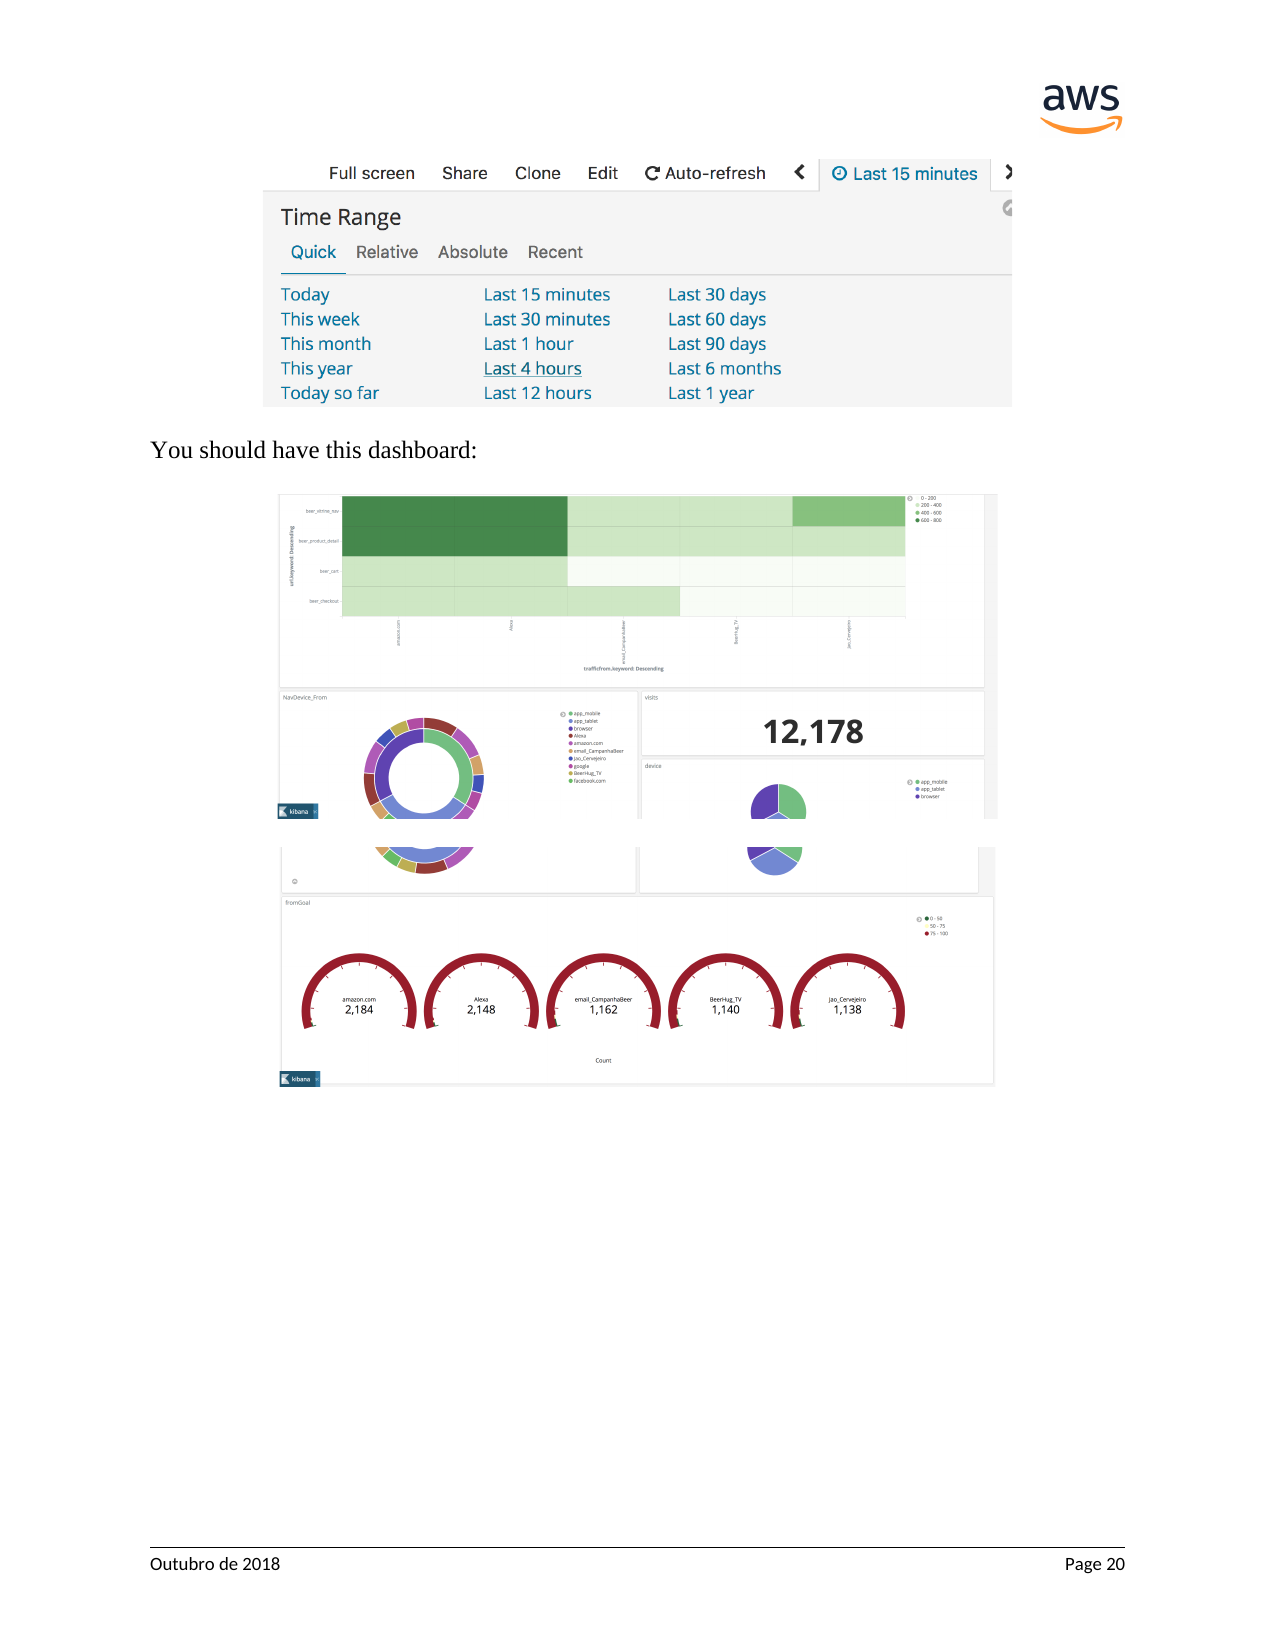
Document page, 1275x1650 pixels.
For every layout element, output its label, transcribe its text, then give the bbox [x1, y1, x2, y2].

picture [277, 493, 998, 819]
picture [262, 159, 1013, 407]
picture [1039, 82, 1125, 138]
text You should have this dashboard: [150, 436, 1125, 464]
picture [279, 847, 996, 1087]
